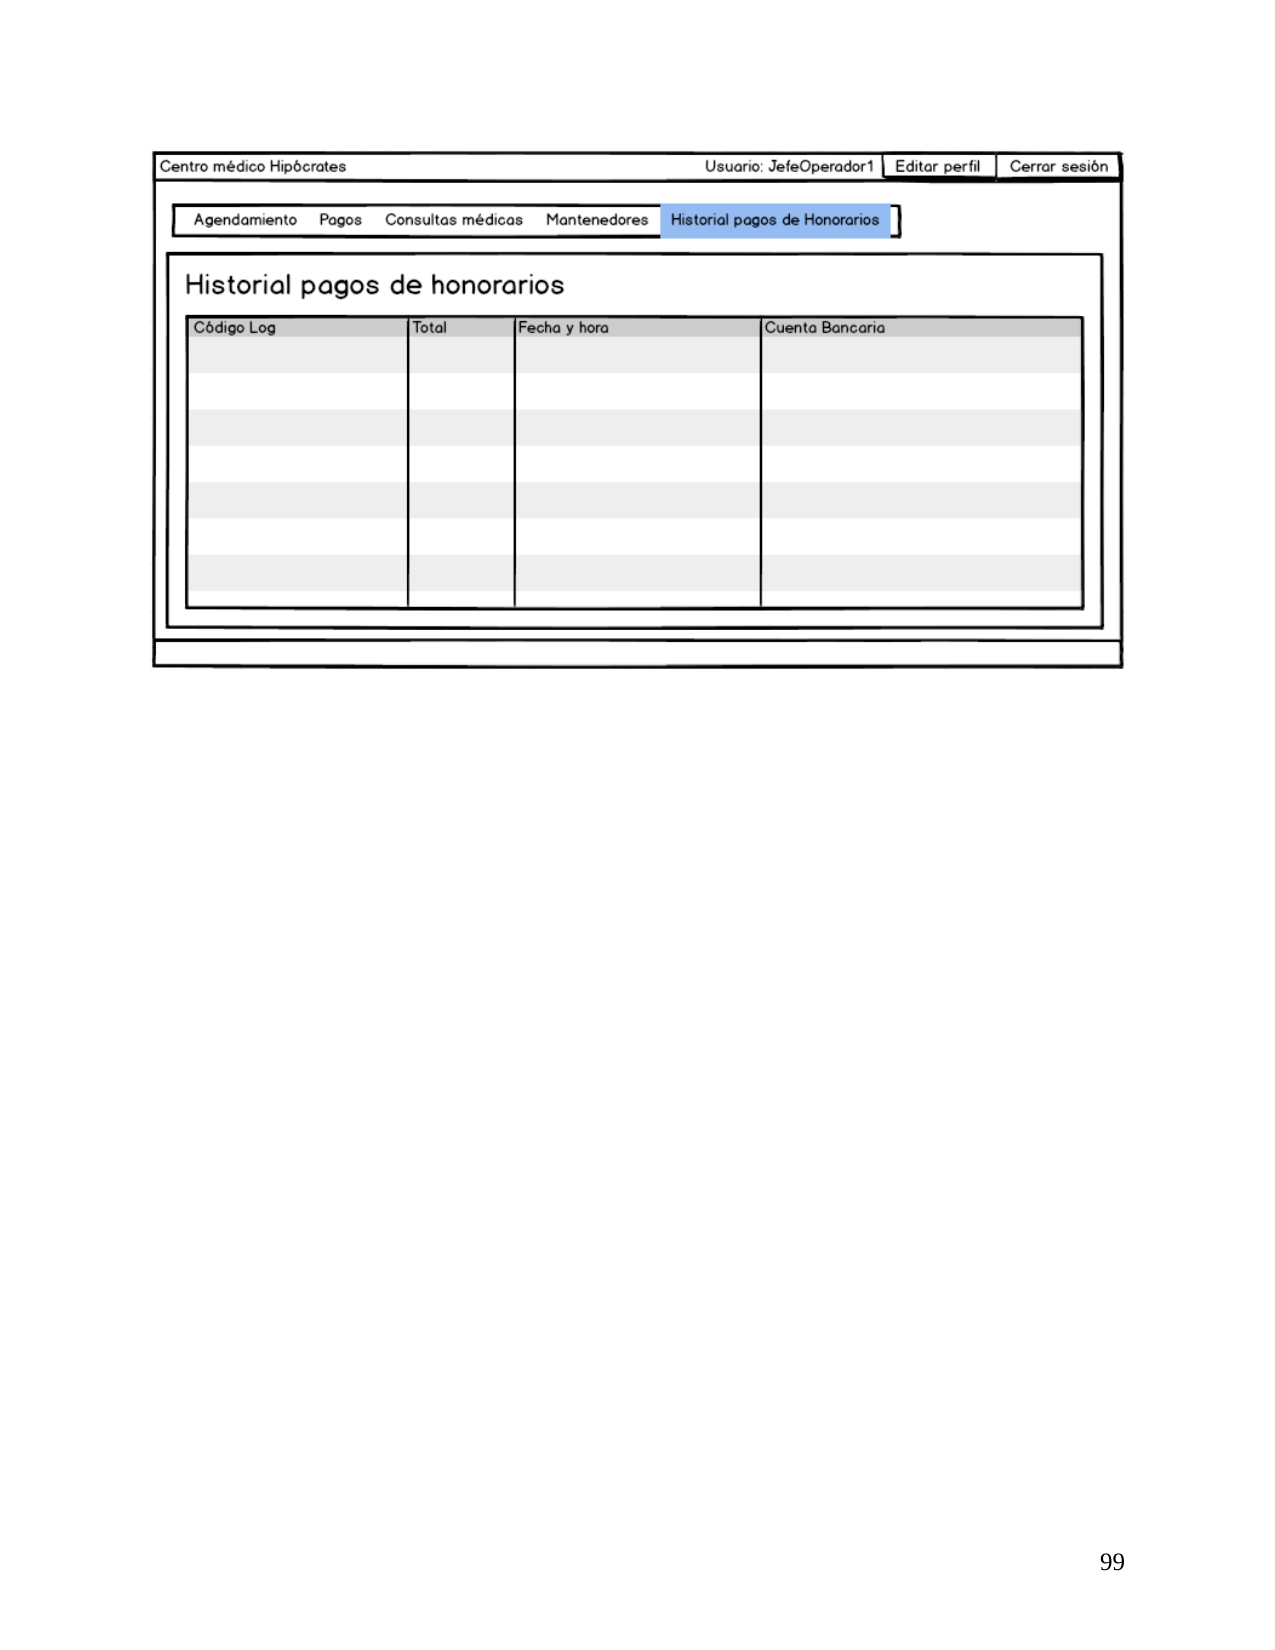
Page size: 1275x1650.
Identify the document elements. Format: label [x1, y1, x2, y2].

picture [150, 150, 1125, 670]
